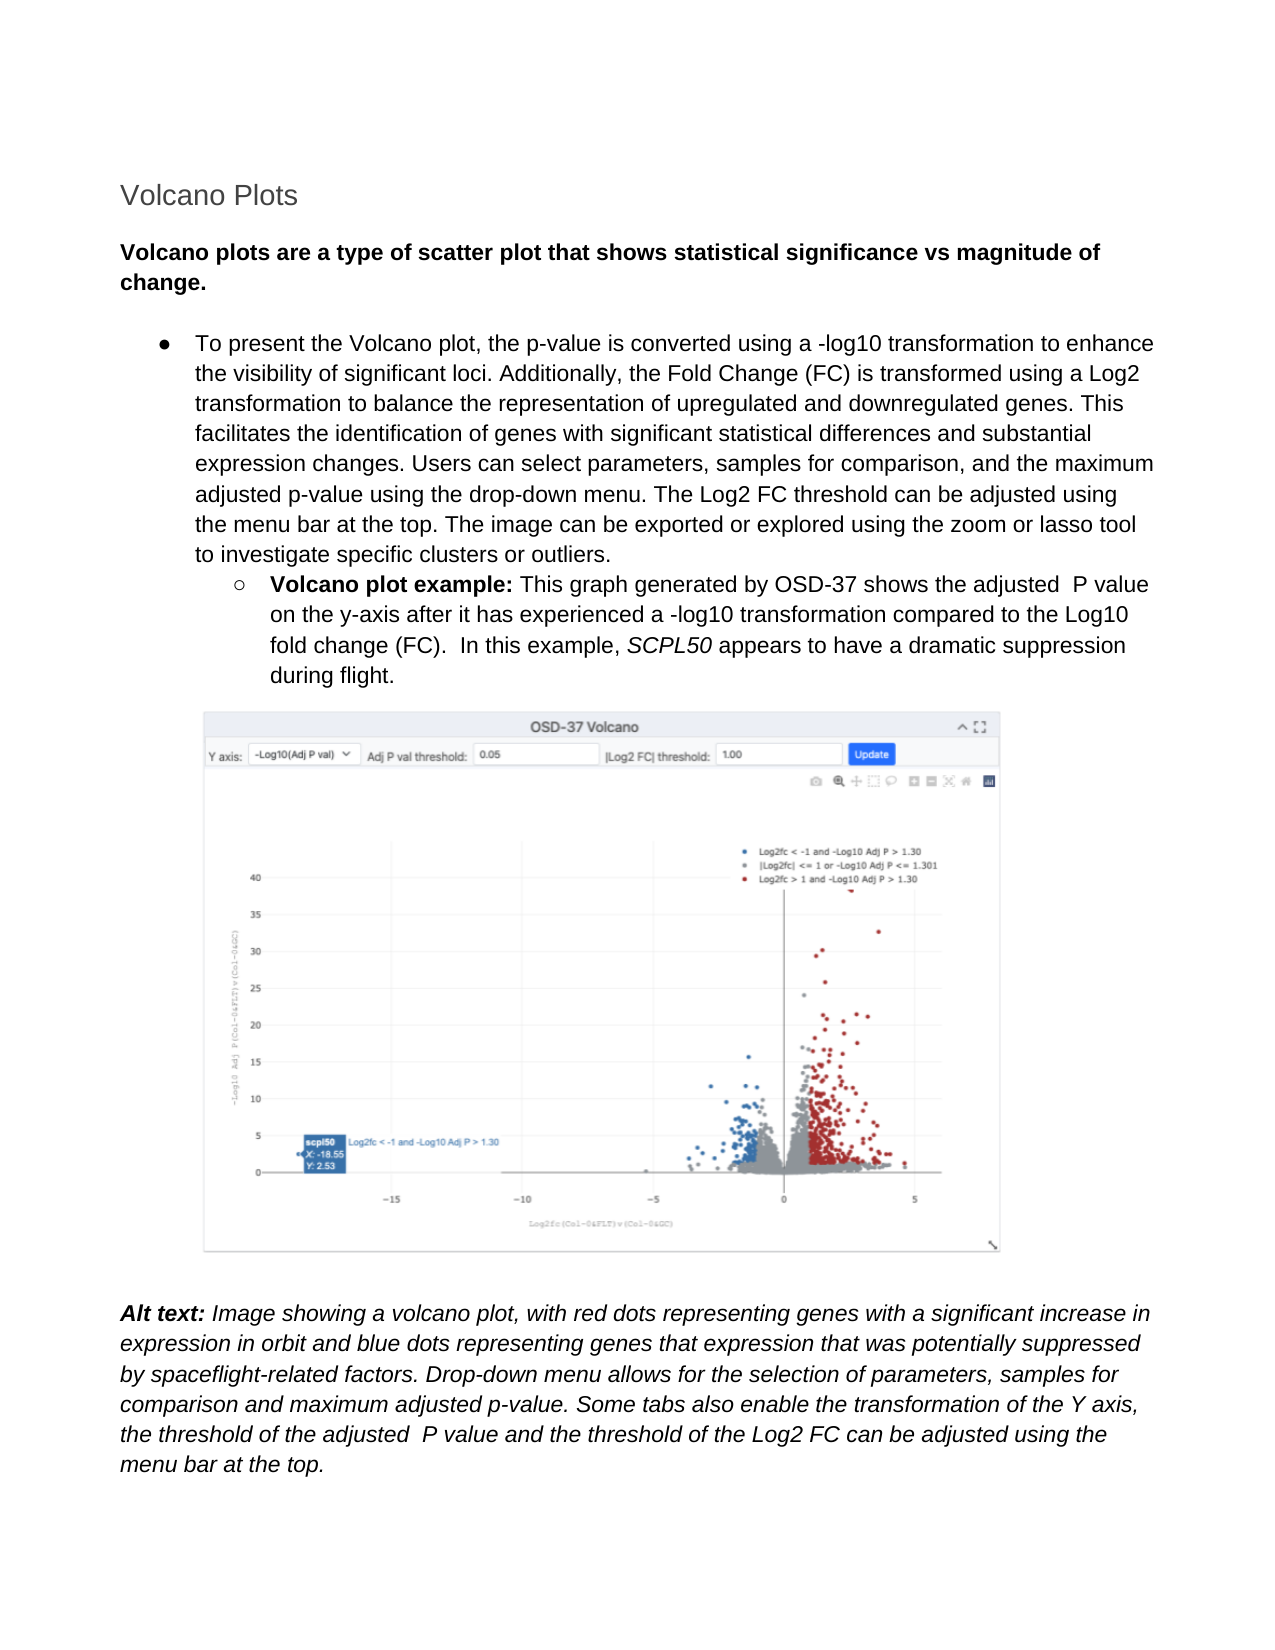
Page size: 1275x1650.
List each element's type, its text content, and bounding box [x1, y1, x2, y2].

list Volcano plot example: This graph generated by OSD-37 shows the adjusted P value on the y-axis after it has experienced a -log10 transformation compared to the Log10 fold change (FC). In this example, SCPL50 appears to have a dramatic suppression during flight. [232, 571, 1155, 688]
text Alt text: Image showing a volcano plot, with red dots representing genes with a significant increase in expression in orbit and blue dots representing genes that expression that was potentially suppressed by spaceflight-related factors. Drop-down menu allows for the selection of parameters, samples for comparison and maximum adjusted p-value. Some tabs also enable the transformation of the Y axis, the threshold of the adjusted P value and the threshold of the Log2 FC can be adjusted using the menu bar at the top. [120, 1300, 1155, 1477]
list To present the Volcano plot, the p-value is converted using a -log10 transformation to enhance the visibility of significant loci. Additionally, the Fold Change (FC) is transformed using a Log2 transformation to balance the representation of upregulated and downregulated genes. This facilitates the identification of genes with significant statistical differences and substantial expression changes. Users can select parameters, samples for comparison, and the maximum adjusted p-value using the drop-down menu. The Log2 FC threshold can be adjusted using the menu bar at the top. The image can be exported or explored using the zoom or lasso tool to investigate specific clusters or outliers. [157, 329, 1155, 567]
text Volcano plots are a type of scatter plot that shows statistical significance vs magnitude of change. [120, 239, 1155, 296]
subtitle Volcano Plots [120, 177, 1076, 211]
picture [179, 692, 1017, 1274]
